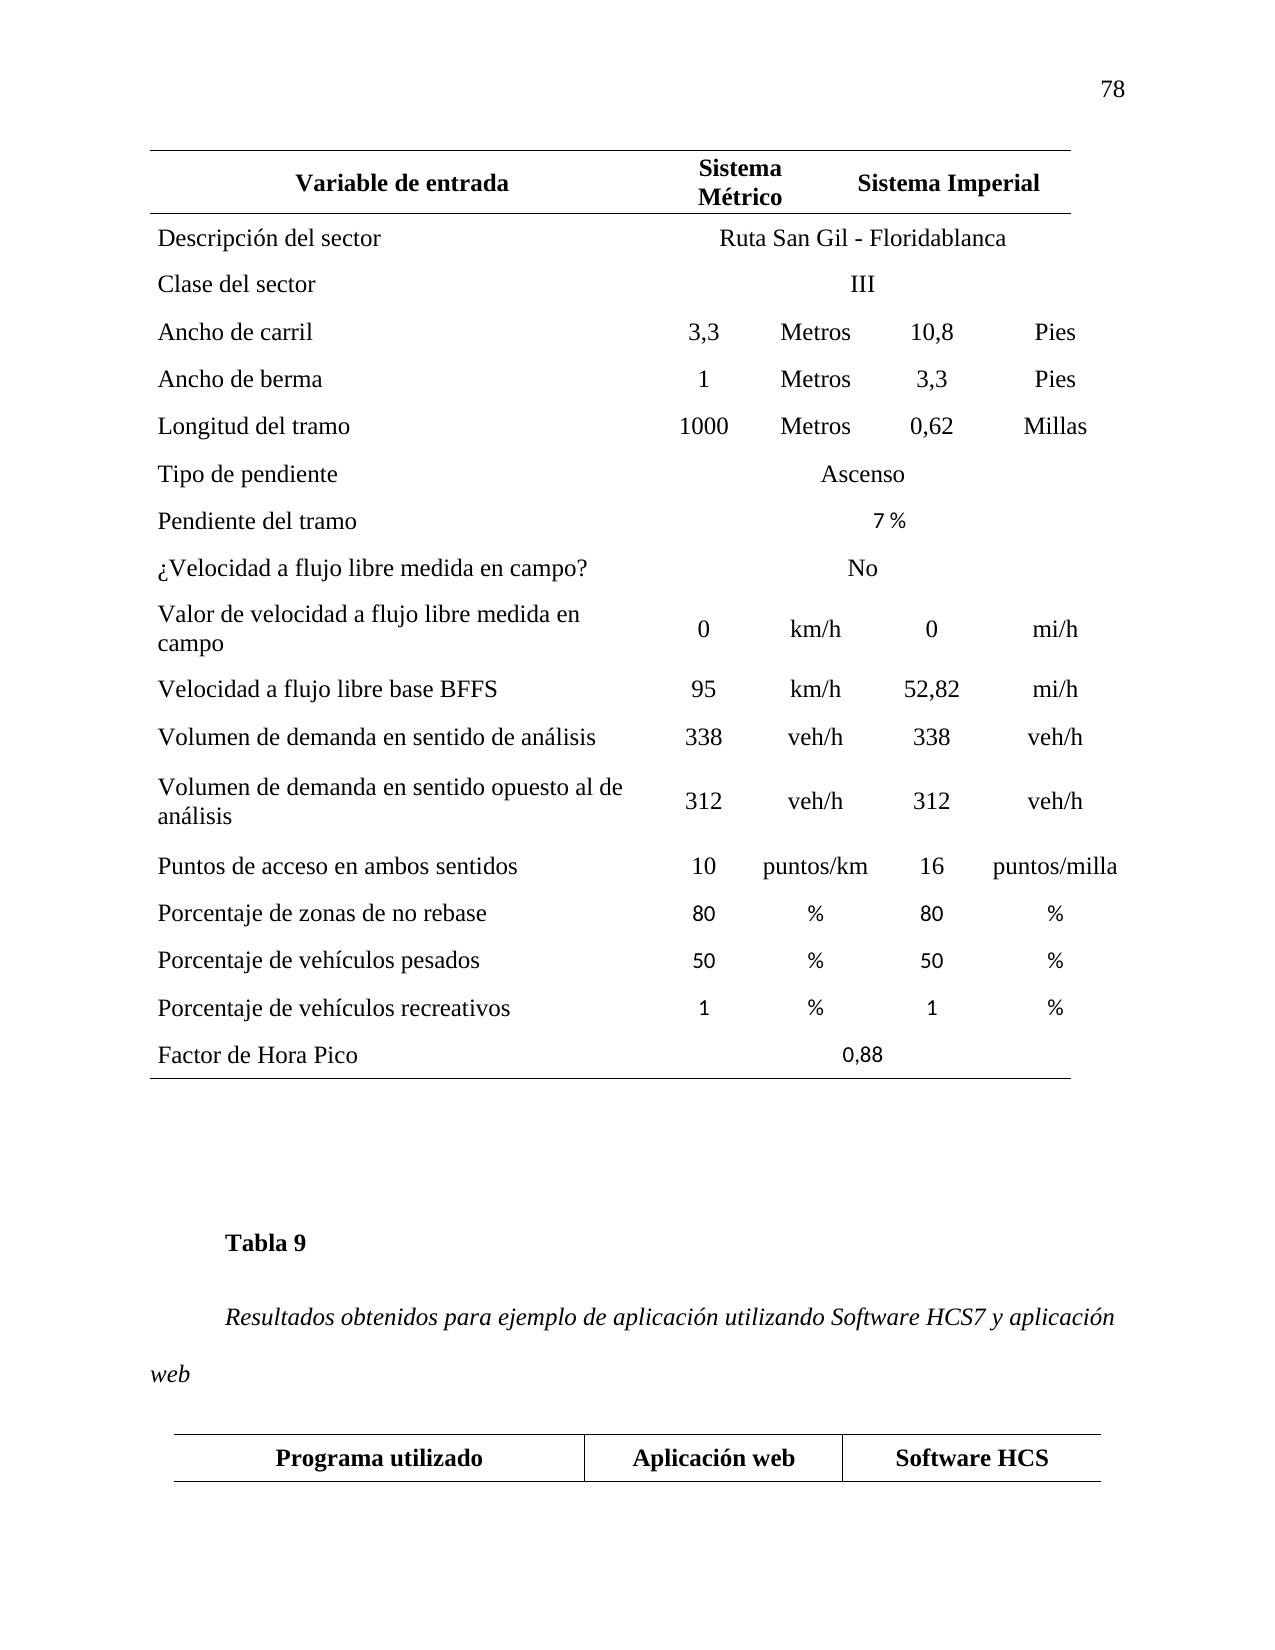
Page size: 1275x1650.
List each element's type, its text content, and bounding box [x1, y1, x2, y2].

table_cell 3,3 [878, 355, 985, 402]
table_cell 1 [654, 984, 753, 1031]
table_cell Porcentaje de zonas de no rebase [150, 889, 654, 936]
table_cell Puntos de acceso en ambos sentidos [150, 842, 654, 889]
table_cell Millas [985, 402, 1125, 449]
table_cell Tipo de pendiente [150, 449, 654, 497]
table_header Variable de entrada [150, 151, 654, 213]
table_cell 338 [654, 713, 753, 760]
table_header Aplicación web [585, 1435, 842, 1481]
table_cell Descripción del sector [150, 214, 654, 260]
table_cell 312 [654, 760, 753, 842]
table_cell veh/h [985, 713, 1125, 760]
table_cell % [985, 984, 1125, 1031]
table_cell 3,3 [654, 308, 753, 355]
table_cell 95 [654, 665, 753, 712]
table_cell km/h [753, 591, 878, 665]
table_header Programa utilizado [174, 1435, 584, 1481]
table_cell Ancho de berma [150, 355, 654, 402]
table_cell 16 [878, 842, 985, 889]
table_cell mi/h [985, 665, 1125, 712]
table_cell Volumen de demanda en sentido opuesto al de análisis [150, 760, 654, 842]
table_cell Clase del sector [150, 260, 654, 307]
table_cell veh/h [753, 713, 878, 760]
table_cell 10,8 [878, 308, 985, 355]
table_cell % [753, 936, 878, 984]
table_cell 312 [878, 760, 985, 842]
table_cell veh/h [753, 760, 878, 842]
table_cell Pies [985, 308, 1125, 355]
table_cell 1 [654, 355, 753, 402]
table_cell Metros [753, 308, 878, 355]
table_cell veh/h [985, 760, 1125, 842]
table_cell 0,88 [654, 1031, 1071, 1078]
table_cell Factor de Hora Pico [150, 1031, 654, 1078]
table_cell 0 [878, 591, 985, 665]
table_cell Metros [753, 402, 878, 449]
table_cell Ruta San Gil - Floridablanca [654, 214, 1071, 260]
table_cell 0 [654, 591, 753, 665]
table_cell km/h [753, 665, 878, 712]
table_cell 1 [878, 984, 985, 1031]
table_cell 50 [654, 936, 753, 984]
table_cell Ascenso [654, 449, 1071, 497]
table_cell Volumen de demanda en sentido de análisis [150, 713, 654, 760]
table_cell 80 [878, 889, 985, 936]
table_cell Porcentaje de vehículos pesados [150, 936, 654, 984]
table_cell mi/h [985, 591, 1125, 665]
text Tabla 9 [150, 1228, 1125, 1256]
table_cell 80 [654, 889, 753, 936]
table_cell 338 [878, 713, 985, 760]
table_cell % [753, 889, 878, 936]
table_cell Valor de velocidad a flujo libre medida en campo [150, 591, 654, 665]
table_cell Ancho de carril [150, 308, 654, 355]
table_cell Porcentaje de vehículos recreativos [150, 984, 654, 1031]
table_cell % [985, 936, 1125, 984]
table_cell puntos/km [753, 842, 878, 889]
table_cell Longitud del tramo [150, 402, 654, 449]
table_cell Pendiente del tramo [150, 497, 654, 544]
table_cell No [654, 544, 1071, 591]
table_cell 1000 [654, 402, 753, 449]
table_header Software HCS [843, 1435, 1101, 1481]
table_header Sistema Métrico [654, 151, 826, 213]
table_cell 52,82 [878, 665, 985, 712]
table_cell 10 [654, 842, 753, 889]
table_cell Metros [753, 355, 878, 402]
table_cell 7 % [654, 497, 1125, 544]
text Resultados obtenidos para ejemplo de aplicación utilizando Software HCS7 y aplicación web [150, 1302, 1125, 1388]
table_cell Pies [985, 355, 1125, 402]
table_cell puntos/milla [985, 842, 1125, 889]
table_cell % [753, 984, 878, 1031]
table_cell III [654, 260, 1071, 307]
table_cell 0,62 [878, 402, 985, 449]
table_cell 50 [878, 936, 985, 984]
table_cell ¿Velocidad a flujo libre medida en campo? [150, 544, 654, 591]
table_cell Velocidad a flujo libre base BFFS [150, 665, 654, 712]
table_header Sistema Imperial [826, 151, 1071, 213]
table_cell % [985, 889, 1125, 936]
